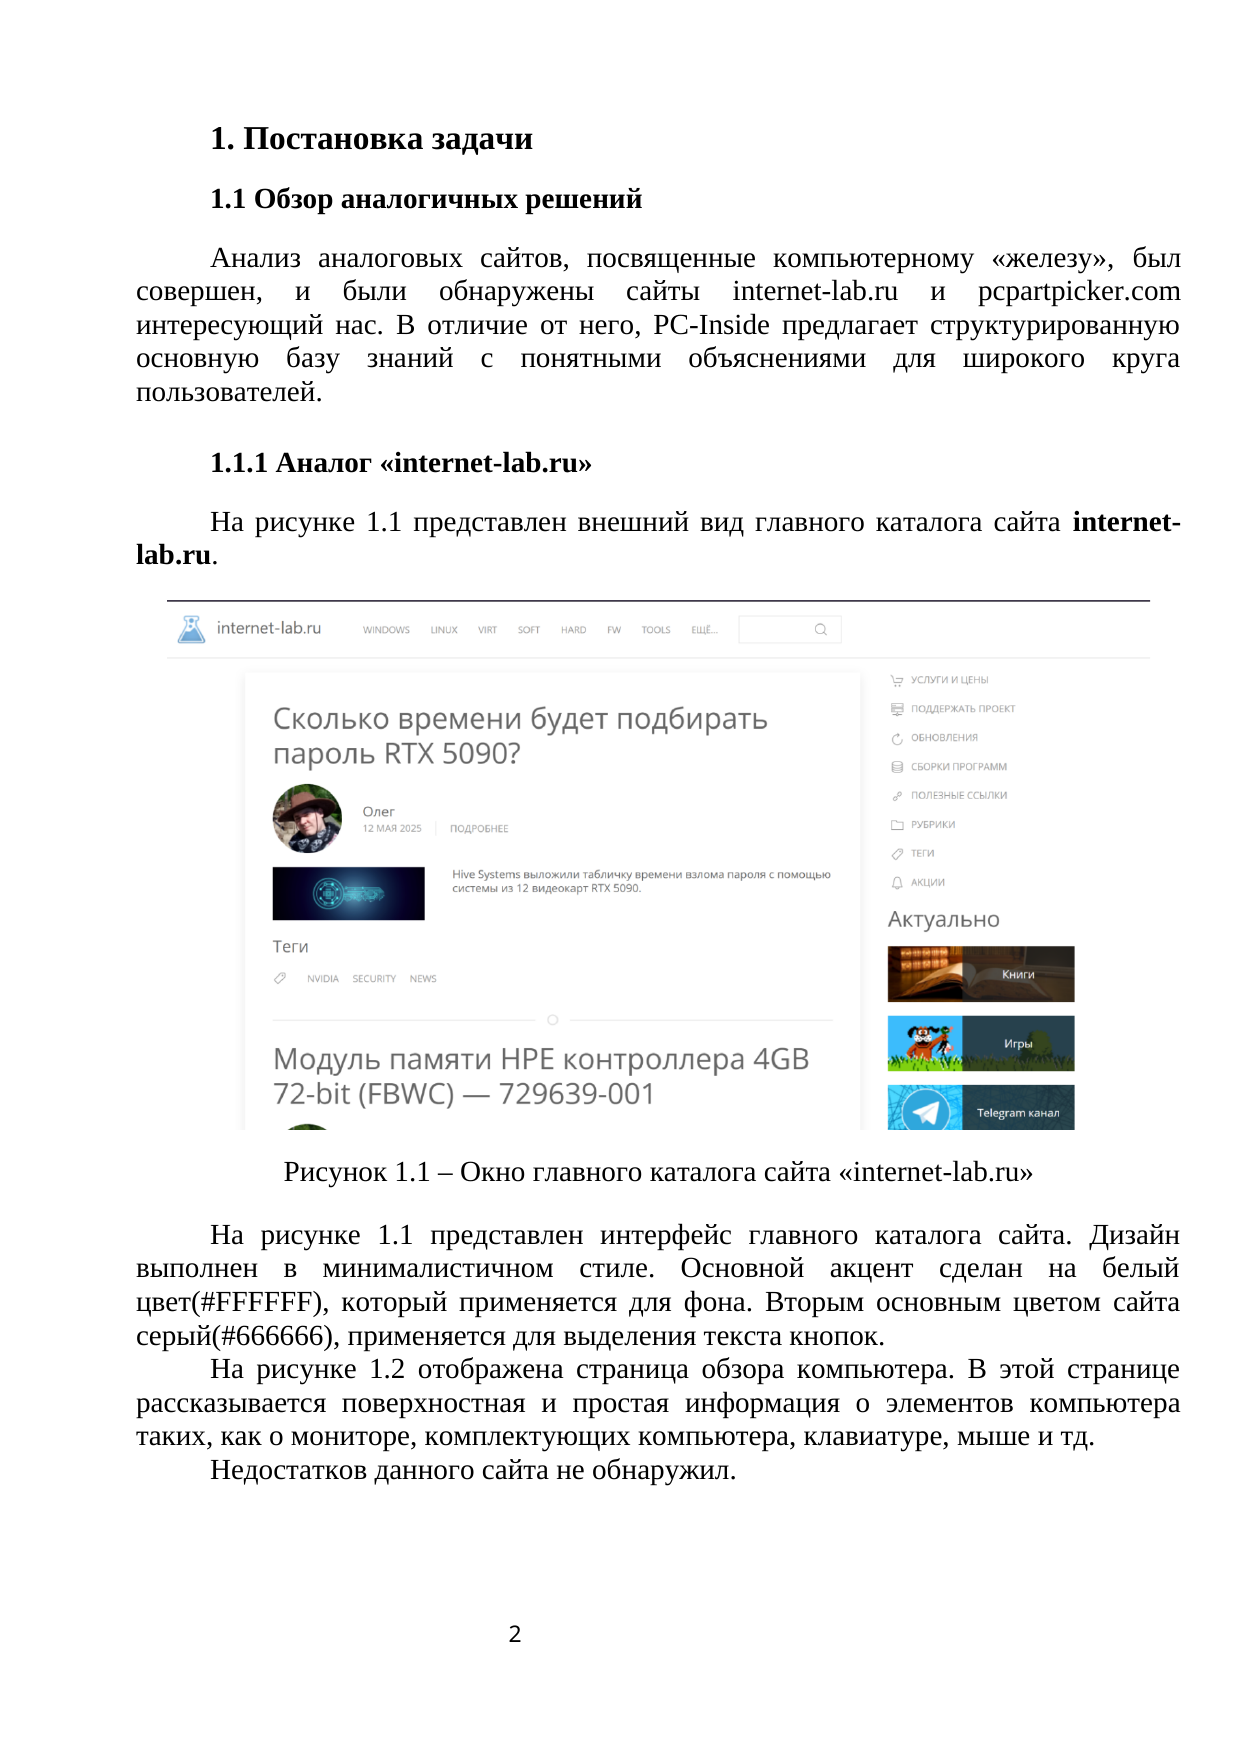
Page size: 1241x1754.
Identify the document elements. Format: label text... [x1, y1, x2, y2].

text 1. Постановка задачи [136, 118, 1181, 156]
text 1.1 Обзор аналогичных решений [136, 181, 1181, 215]
text 1.1.1 Аналог «internet-lab.ru» [136, 445, 1181, 479]
text Недостатков данного сайта не обнаружил. [136, 1452, 1181, 1485]
picture [167, 600, 1150, 1130]
text На рисунке 1.1 представлен интерфейс главного каталога сайта. Дизайн выполнен в минималистичном стиле. Основной акцент сделан на белый цвет(#FFFFFF), который применяется для фона. Вторым основным цветом сайта серый(#666666), применяется для выделения текста кнопок. [136, 1217, 1181, 1351]
text На рисунке 1.2 отображена страница обзора компьютера. В этой странице рассказывается поверхностная и простая информация о элементов компьютера таких, как о мониторе, комплектующих компьютера, клавиатуре, мыше и тд. [136, 1351, 1181, 1452]
text На рисунке 1.1 представлен внешний вид главного каталога сайта internet-lab.ru. [136, 504, 1181, 571]
text Рисунок 1.1 – Окно главного каталога сайта «internet-lab.ru» [136, 1154, 1181, 1188]
text Анализ аналоговых сайтов, посвященные компьютерному «железу», был совершен, и были обнаружены сайты internet-lab.ru и pcpartpicker.com интересующий нас. В отличие от него, PC-Inside предлагает структурированную основную базу знаний с понятными объяснениями для широкого круга пользователей. [136, 240, 1181, 408]
